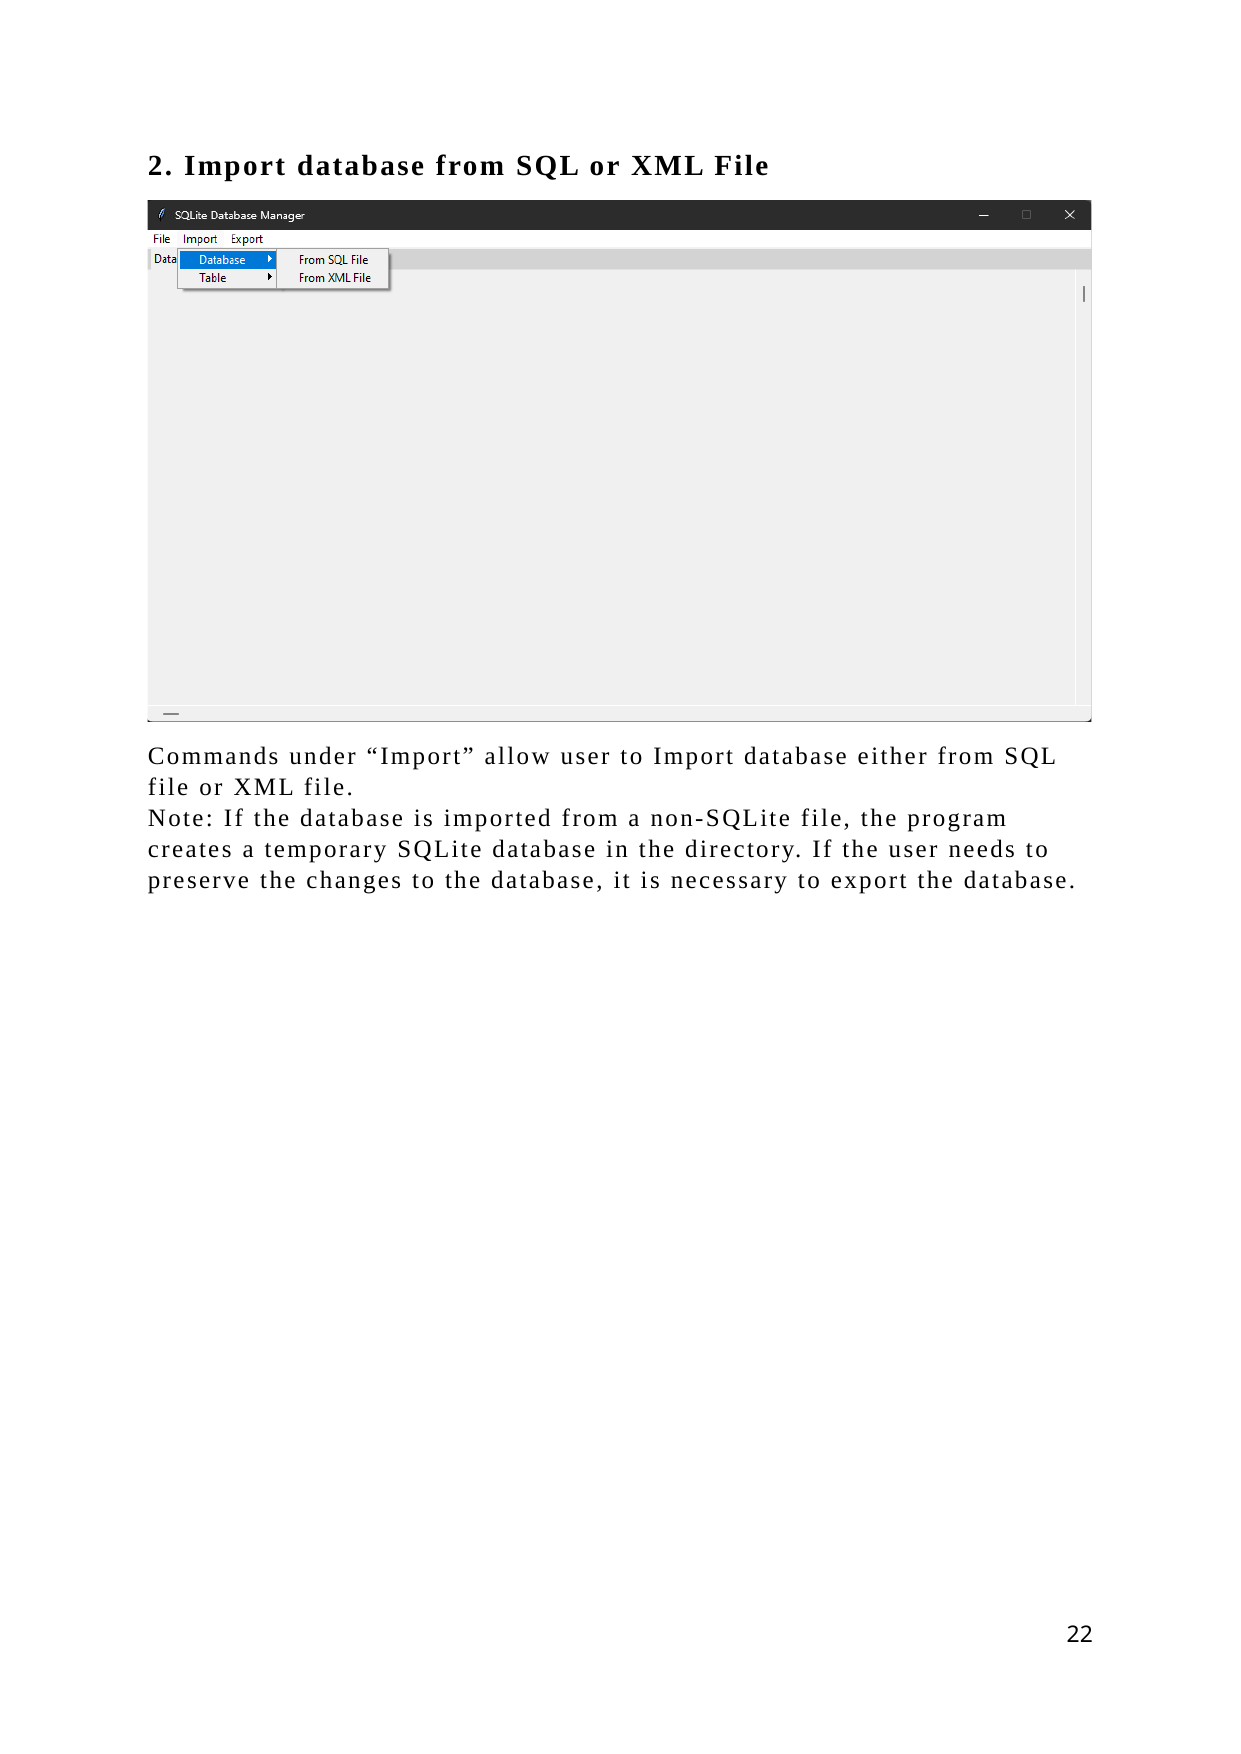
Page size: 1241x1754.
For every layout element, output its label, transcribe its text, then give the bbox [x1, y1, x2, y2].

text Commands under “Import” allow user to Import database either from SQL file or XML file. Note: If the database is imported from a non-SQLite file, the program creates a temporary SQLite database in the directory. If the user needs to preserve the changes to the database, it is necessary to export the database. [148, 741, 1093, 894]
picture [147, 200, 1092, 722]
text 2. Import database from SQL or XML File [148, 148, 1093, 181]
